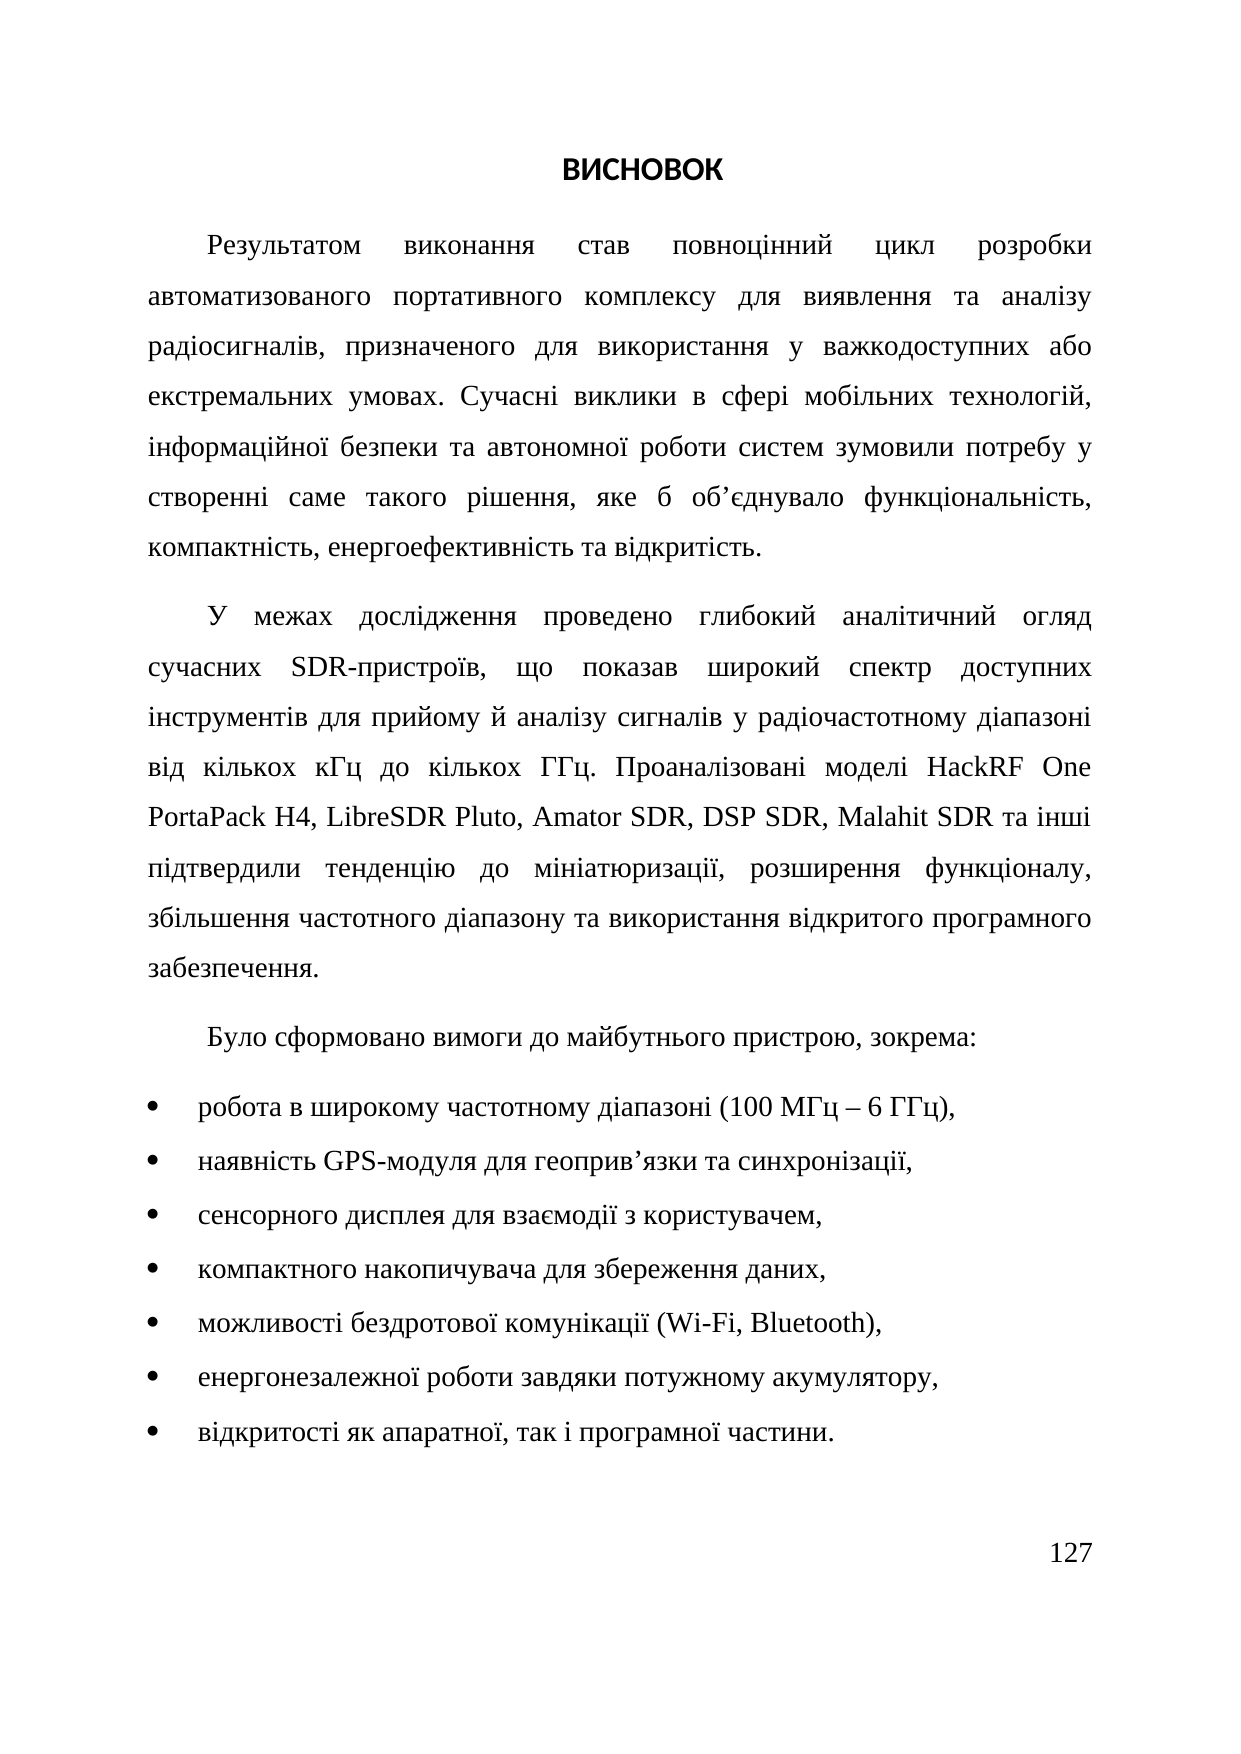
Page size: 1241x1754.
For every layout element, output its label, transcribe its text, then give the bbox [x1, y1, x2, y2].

list робота в широкому частотному діапазоні (100 МГц – 6 ГГц), [148, 1089, 1093, 1122]
text У межах дослідження проведено глибокий аналітичний огляд сучасних SDR-пристроїв, що показав широкий спектр доступних інструментів для прийому й аналізу сигналів у радіочастотному діапазоні від кількох кГц до кількох ГГц. Проаналізовані моделі HackRF One PortaPack H4, LibreSDR Pluto, Amator SDR, DSP SDR, Malahit SDR та інші підтвердили тенденцію до мініатюризації, розширення функціоналу, збільшення частотного діапазону та використання відкритого програмного забезпечення. [148, 598, 1093, 984]
text Було сформовано вимоги до майбутнього пристрою, зокрема: [148, 1019, 1093, 1053]
list відкритості як апаратної, так і програмної частини. [148, 1414, 1093, 1447]
list можливості бездротової комунікації (Wi-Fi, Bluetooth), [148, 1305, 1093, 1339]
list енергонезалежної роботи завдяки потужному акумулятору, [148, 1359, 1093, 1393]
subtitle ВИСНОВОК [193, 148, 1093, 188]
list компактного накопичувача для збереження даних, [148, 1251, 1093, 1285]
text Результатом виконання став повноцінний цикл розробки автоматизованого портативного комплексу для виявлення та аналізу радіосигналів, призначеного для використання у важкодоступних або екстремальних умовах. Сучасні виклики в сфері мобільних технологій, інформаційної безпеки та автономної роботи систем зумовили потребу у створенні саме такого рішення, яке б об’єднувало функціональність, компактність, енергоефективність та відкритість. [148, 227, 1093, 563]
list сенсорного дисплея для взаємодії з користувачем, [148, 1197, 1093, 1231]
list наявність GPS-модуля для геоприв’язки та синхронізації, [148, 1143, 1093, 1176]
